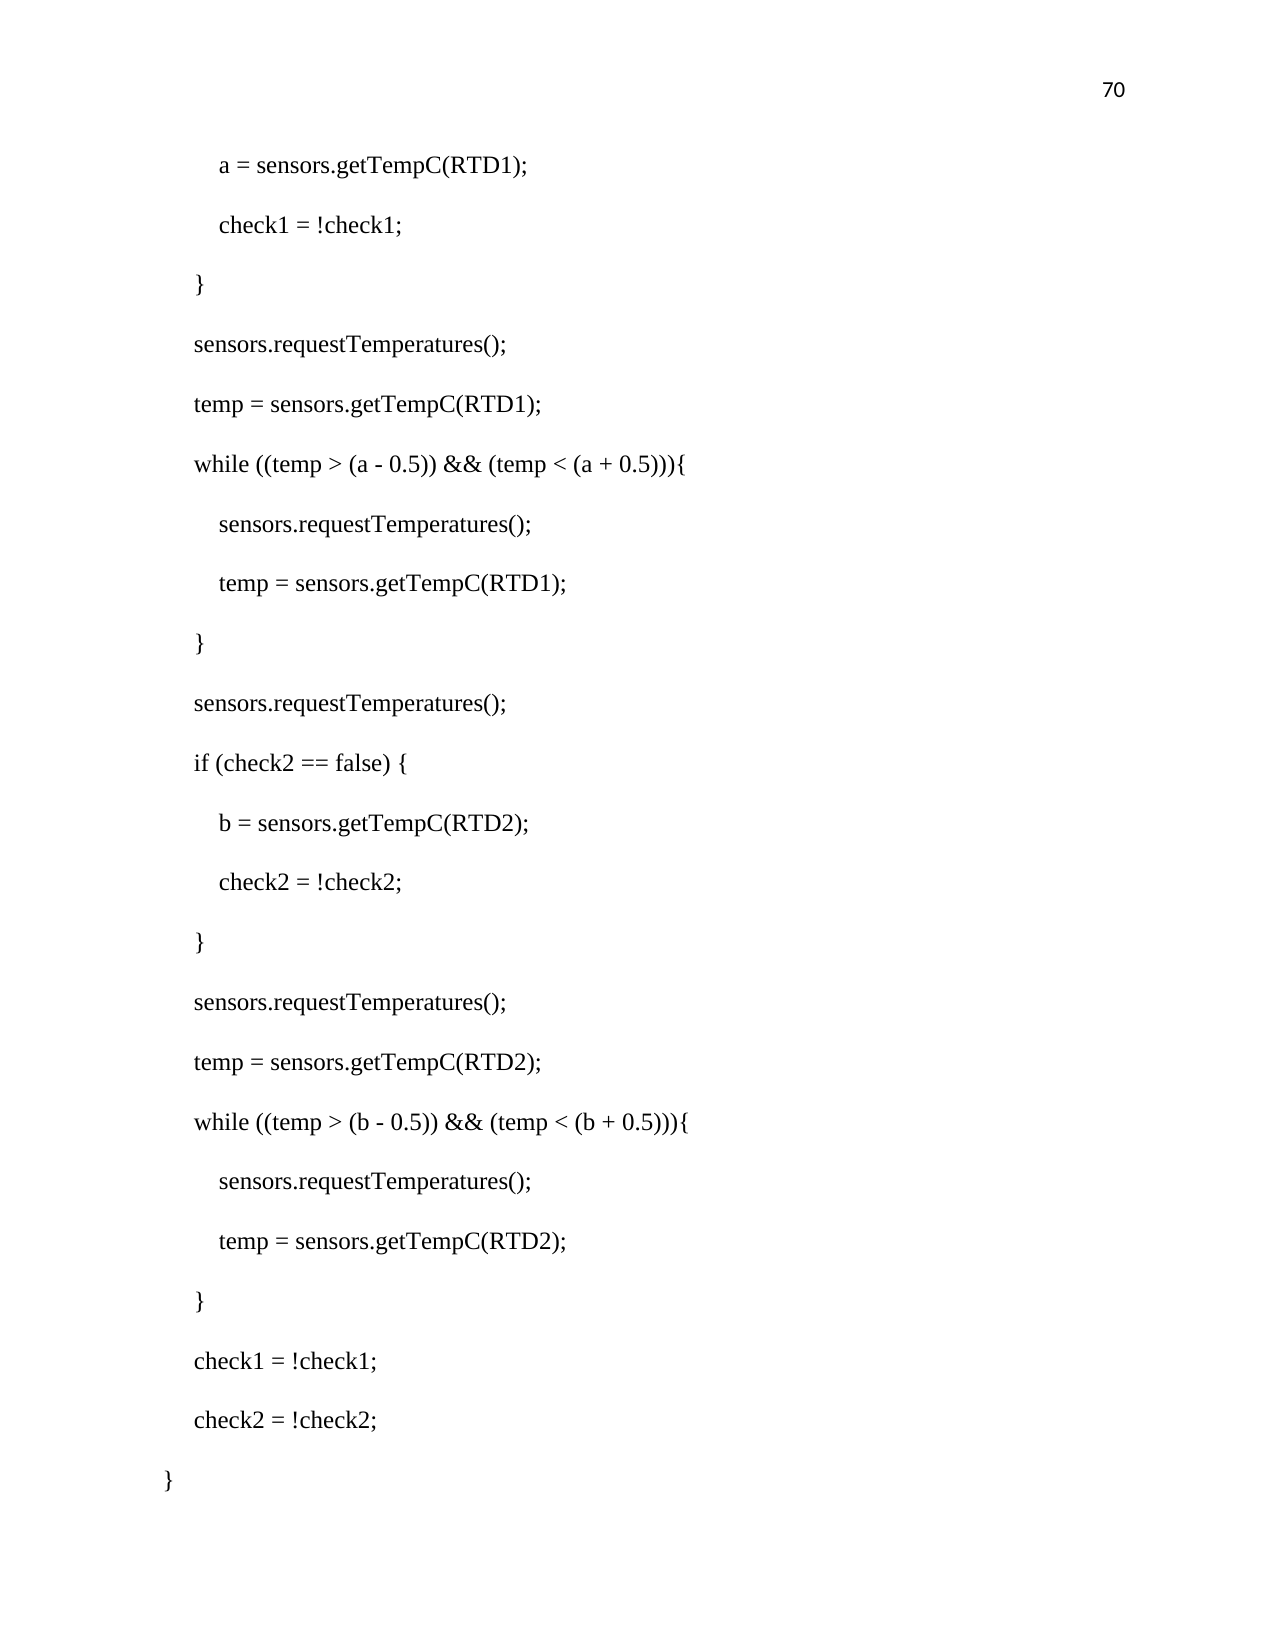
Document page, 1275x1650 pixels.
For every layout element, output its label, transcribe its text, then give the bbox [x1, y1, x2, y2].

text } [150, 1465, 1125, 1494]
text check2 = !check2; [150, 867, 1125, 896]
text while ((temp > (b - 0.5)) && (temp < (b + 0.5))){ [150, 1107, 1125, 1135]
text sensors.requestTemperatures(); [150, 688, 1125, 717]
text while ((temp > (a - 0.5)) && (temp < (a + 0.5))){ [150, 449, 1125, 478]
text temp = sensors.getTempC(RTD1); [150, 568, 1125, 597]
text } [150, 269, 1125, 298]
text check1 = !check1; [150, 210, 1125, 238]
text temp = sensors.getTempC(RTD2); [150, 1047, 1125, 1076]
text temp = sensors.getTempC(RTD2); [150, 1226, 1125, 1255]
text } [150, 927, 1125, 956]
text check2 = !check2; [150, 1406, 1125, 1434]
text sensors.requestTemperatures(); [150, 329, 1125, 358]
text a = sensors.getTempC(RTD1); [150, 150, 1125, 179]
text if (check2 == false) { [150, 748, 1125, 777]
text check1 = !check1; [150, 1346, 1125, 1374]
text } [150, 628, 1125, 657]
text } [150, 1286, 1125, 1315]
text sensors.requestTemperatures(); [150, 1166, 1125, 1195]
text temp = sensors.getTempC(RTD1); [150, 389, 1125, 418]
text sensors.requestTemperatures(); [150, 509, 1125, 537]
text b = sensors.getTempC(RTD2); [150, 808, 1125, 836]
text sensors.requestTemperatures(); [150, 987, 1125, 1016]
